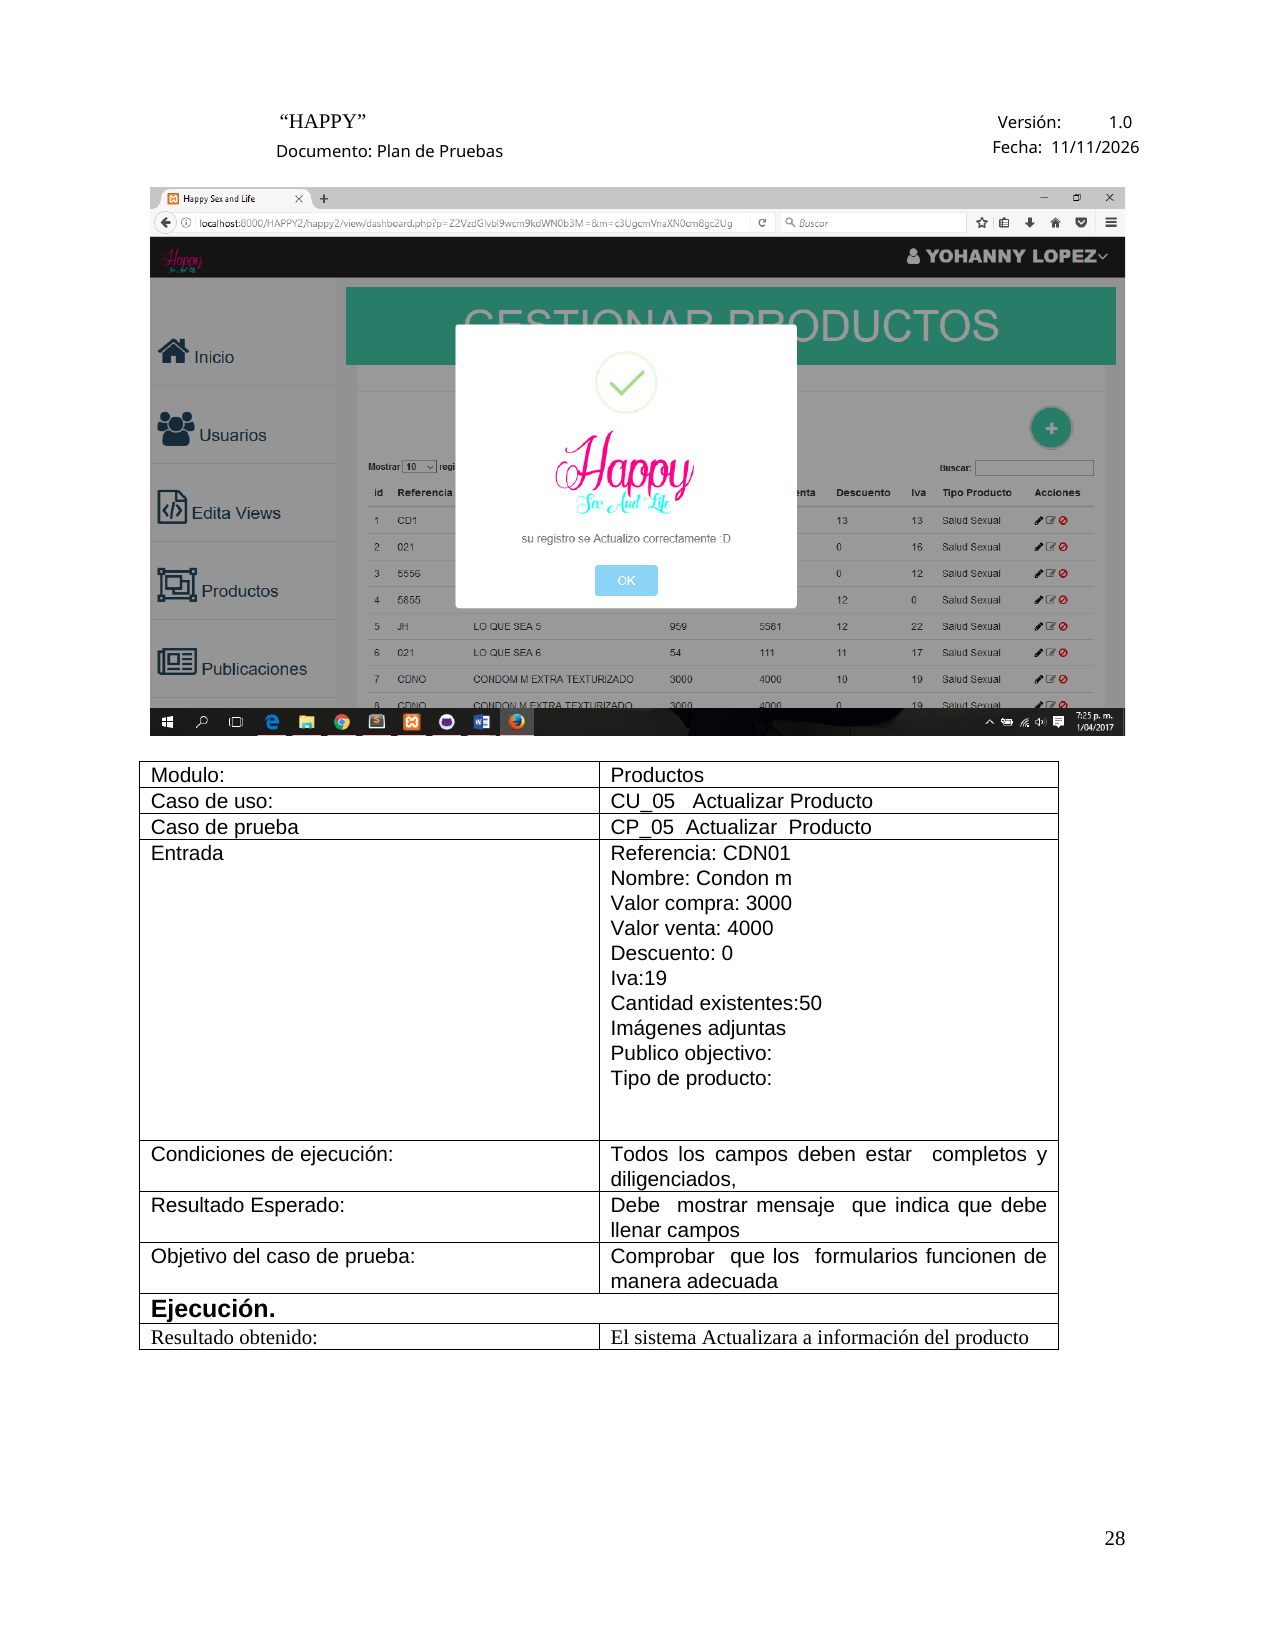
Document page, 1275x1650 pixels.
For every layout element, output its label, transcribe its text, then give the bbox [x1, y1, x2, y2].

table_header Modulo: [140, 762, 599, 787]
table_cell Caso de prueba [140, 814, 599, 839]
picture [150, 187, 1125, 736]
table_cell Resultado obtenido: [140, 1324, 599, 1349]
table_cell El sistema Actualizara a información del producto [600, 1324, 1058, 1349]
table_cell Caso de uso: [140, 788, 599, 813]
table_cell Condiciones de ejecución: [140, 1141, 599, 1191]
table_cell Debe mostrar mensaje que indica que debe llenar campos [600, 1192, 1058, 1242]
table_header Productos [600, 762, 1058, 787]
table_cell Objetivo del caso de prueba: [140, 1243, 599, 1293]
table_cell Resultado Esperado: [140, 1192, 599, 1242]
table_cell CP_05 Actualizar Producto [600, 814, 1058, 839]
table_cell Entrada [140, 840, 599, 1140]
table_cell Referencia: CDN01 Nombre: Condon m Valor compra: 3000 Valor venta: 4000 Descuento: 0 Iva:19 Cantidad existentes:50 Imágenes adjuntas Publico objectivo: Tipo de producto: [600, 840, 1058, 1140]
table_cell Todos los campos deben estar completos y diligenciados, [600, 1141, 1058, 1191]
table_cell Ejecución. [140, 1294, 1058, 1323]
table_cell CU_05 Actualizar Producto [600, 788, 1058, 813]
table_cell Comprobar que los formularios funcionen de manera adecuada [600, 1243, 1058, 1293]
